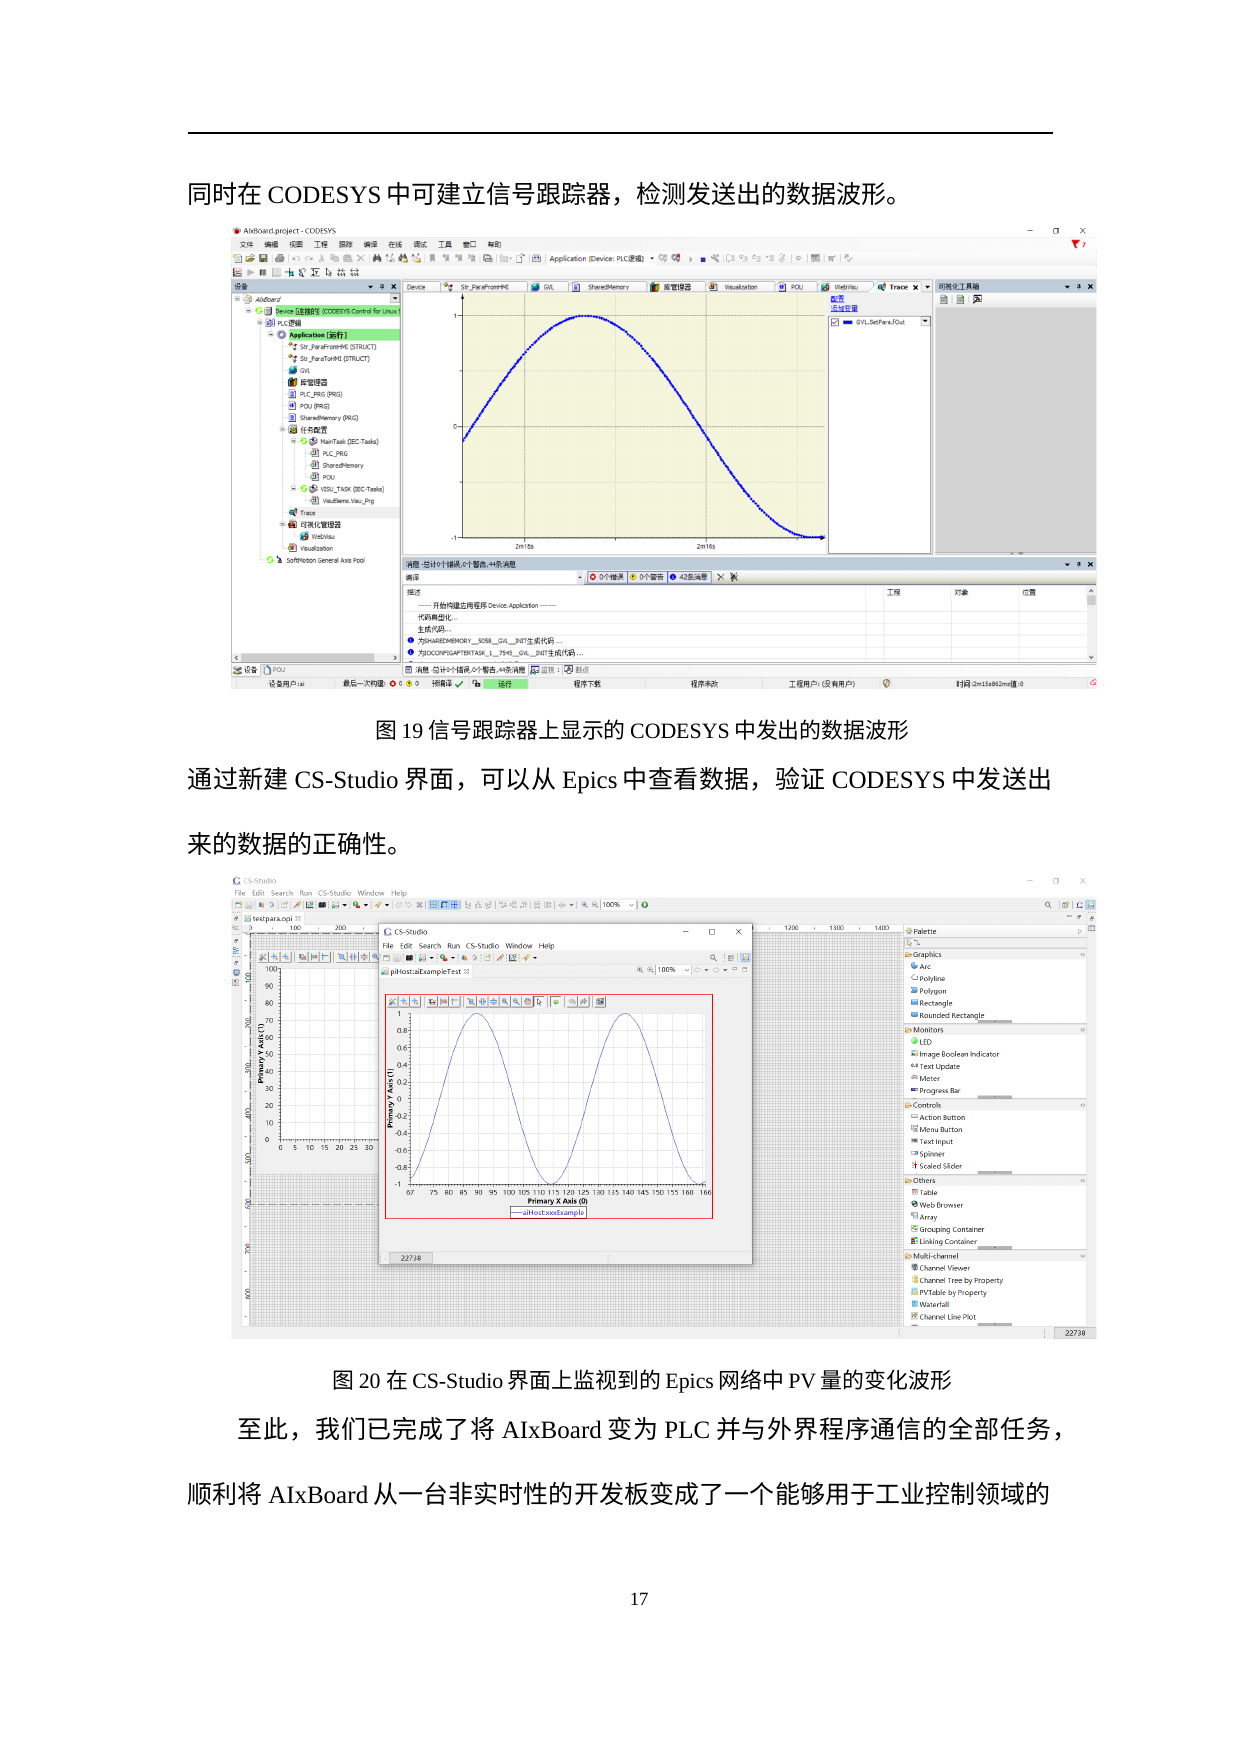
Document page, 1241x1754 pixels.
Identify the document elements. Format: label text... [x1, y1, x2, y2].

picture [231, 225, 1097, 689]
text 图19 信号跟踪器上显示的CODESYS中发出的数据波形 [187, 712, 1053, 745]
text 通过新建CS-Studio界面，可以从Epics中查看数据，验证CODESYS中发送出来的数据的正确性。 [187, 745, 1053, 875]
text 同时在CODESYS中可建立信号跟踪器，检测发送出的数据波形。 [187, 160, 1053, 225]
text 图20 在CS-Studio界面上监视到的Epics网络中PV量的变化波形 [187, 1362, 1053, 1395]
picture [231, 875, 1097, 1339]
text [187, 1395, 1053, 1525]
